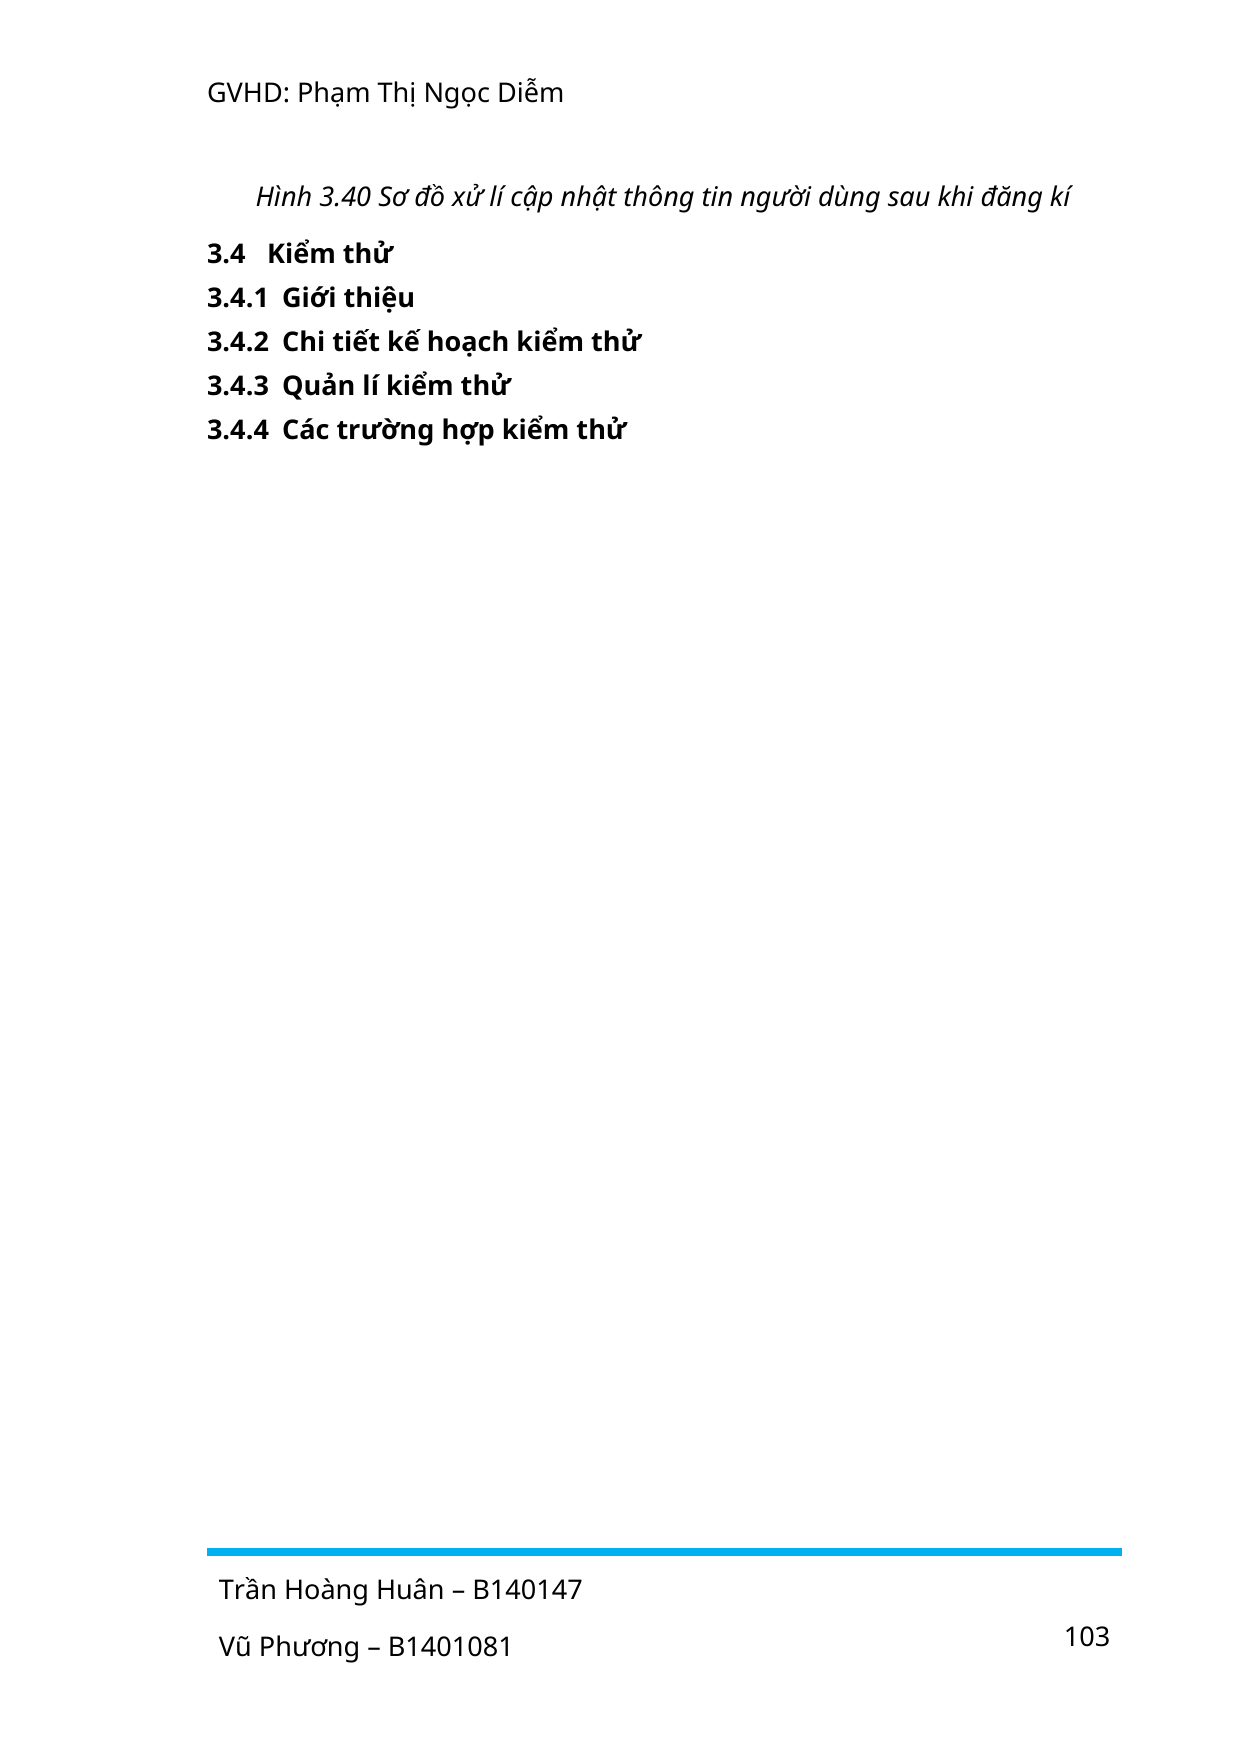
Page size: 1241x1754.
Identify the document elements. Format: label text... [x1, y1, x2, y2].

subtitle Chi tiết kế hoạch kiểm thử [207, 323, 1122, 360]
subtitle Các trường hợp kiểm thử [207, 411, 1122, 448]
subtitle Quản lí kiểm thử [207, 367, 1122, 404]
subtitle Kiểm thử [207, 235, 1122, 272]
text Hình 3 Sơ đồ xử lí cập nhật thông tin người dùng sau khi đăng kí [207, 177, 1122, 214]
subtitle Giới thiệu [207, 279, 1122, 316]
